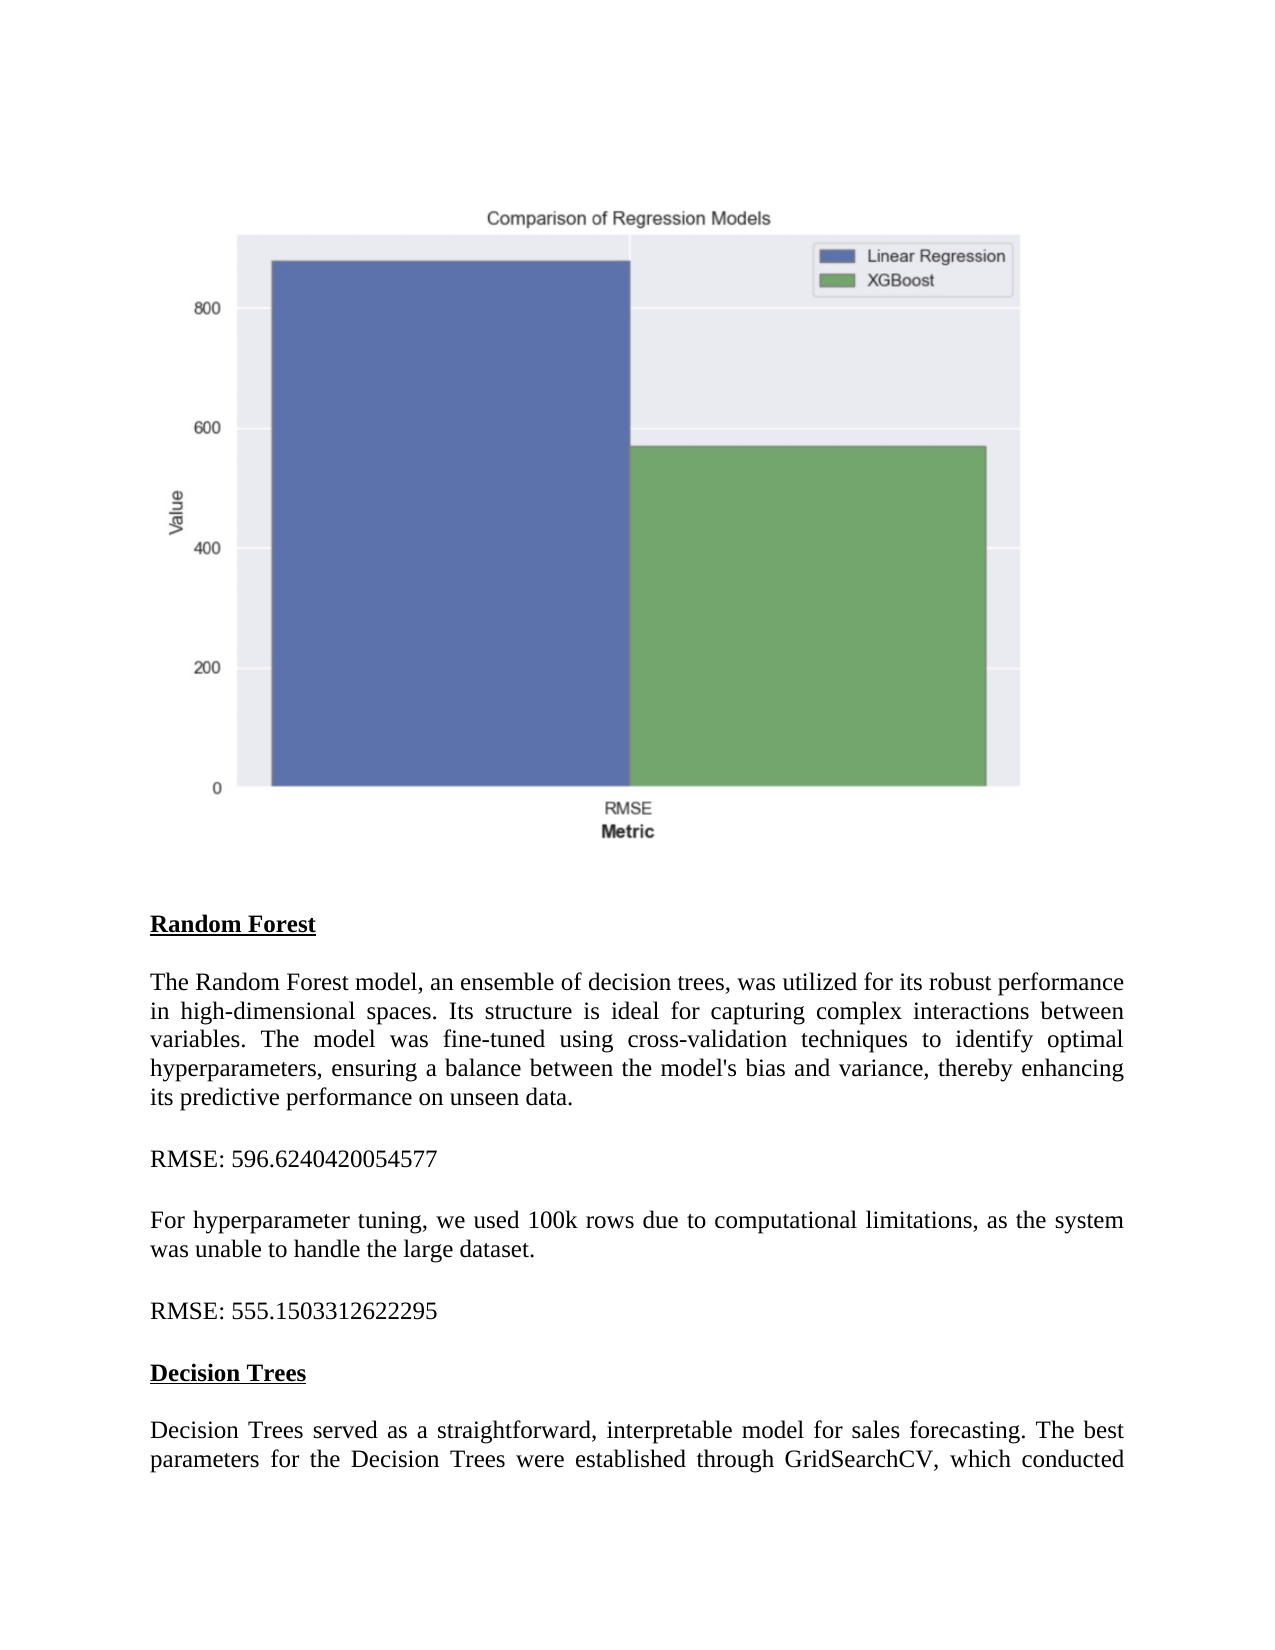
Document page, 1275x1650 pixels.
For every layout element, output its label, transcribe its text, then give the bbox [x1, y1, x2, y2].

text The Random Forest model, an ensemble of decision trees, was utilized for its robust performance in high-dimensional spaces. Its structure is ideal for capturing complex interactions between variables. The model was fine-tuned using cross-validation techniques to identify optimal hyperparameters, ensuring a balance between the model's bias and variance, thereby enhancing its predictive performance on unseen data. [150, 967, 1125, 1111]
text RMSE: 555.1503312622295 [150, 1296, 1125, 1325]
text RMSE: 596.6240420054577 [150, 1144, 1125, 1172]
picture [162, 201, 1026, 848]
text For hyperparameter tuning, we used 100k rows due to computational limitations, as the system was unable to handle the large dataset. [150, 1206, 1125, 1263]
text Decision Trees [150, 1358, 1125, 1387]
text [150, 1415, 1125, 1473]
text Random Forest [150, 909, 1125, 938]
